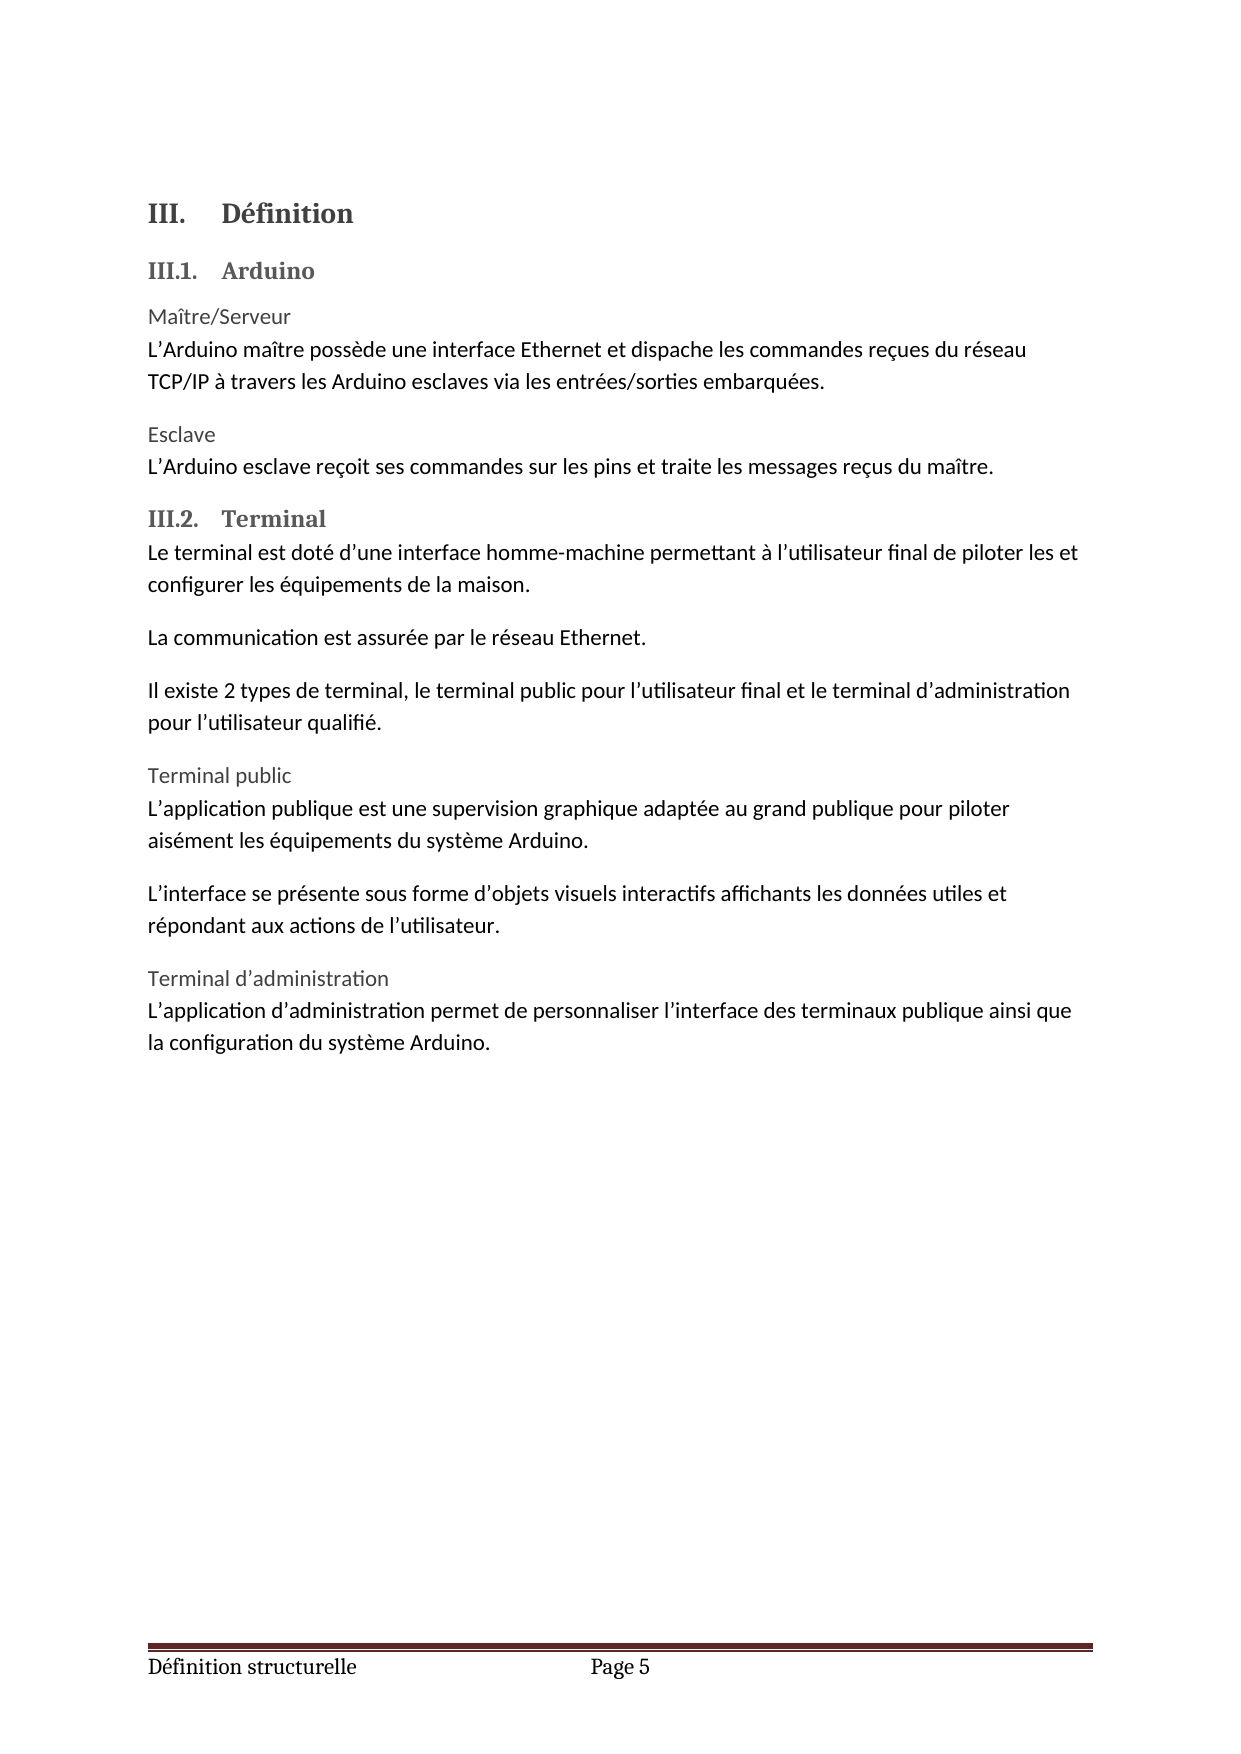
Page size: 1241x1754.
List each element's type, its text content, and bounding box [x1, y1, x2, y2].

text L’application d’administration permet de personnaliser l’interface des terminaux publique ainsi que la configuration du système Arduino. [148, 996, 1093, 1057]
text Terminal public [148, 762, 1093, 789]
subtitle Terminal [148, 505, 1093, 534]
text La communication est assurée par le réseau Ethernet. [148, 623, 1093, 651]
text Le terminal est doté d’une interface homme-machine permettant à l’utilisateur final de piloter les et configurer les équipements de la maison. [148, 538, 1093, 598]
text L’application publique est une supervision graphique adaptée au grand publique pour piloter aisément les équipements du système Arduino. [148, 794, 1093, 854]
text Esclave [148, 420, 1093, 448]
text Terminal d’administration [148, 964, 1093, 992]
text Maître/Serveur [148, 302, 1093, 331]
text L’Arduino esclave reçoit ses commandes sur les pins et traite les messages reçus du maître. [148, 452, 1093, 480]
text L’interface se présente sous forme d’objets visuels interactifs affichants les données utiles et répondant aux actions de l’utilisateur. [148, 879, 1093, 939]
text Il existe 2 types de terminal, le terminal public pour l’utilisateur final et le terminal d’administration pour l’utilisateur qualifié. [148, 676, 1093, 737]
text L’Arduino maître possède une interface Ethernet et dispache les commandes reçues du réseau TCP/IP à travers les Arduino esclaves via les entrées/sorties embarquées. [148, 335, 1093, 395]
subtitle Arduino [148, 257, 1093, 286]
subtitle Définition [148, 198, 1093, 231]
